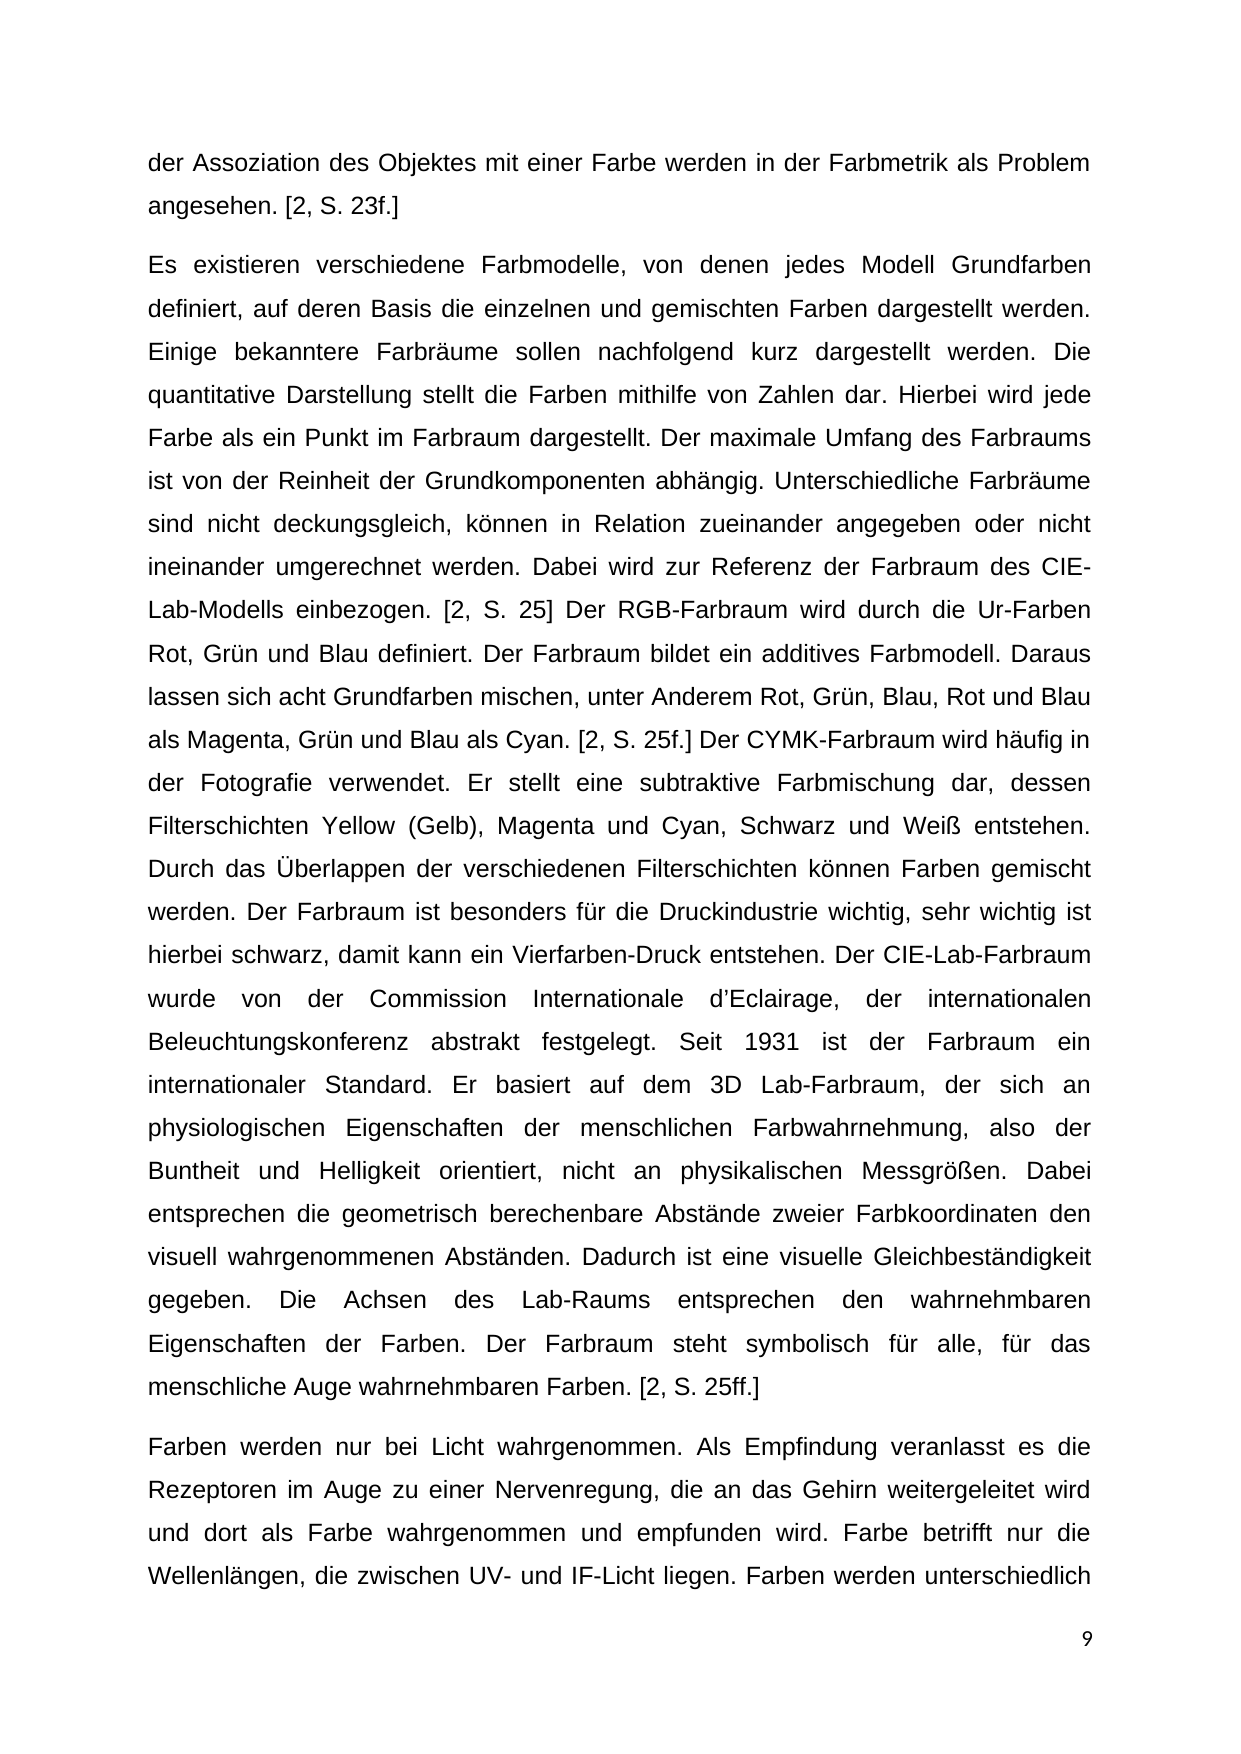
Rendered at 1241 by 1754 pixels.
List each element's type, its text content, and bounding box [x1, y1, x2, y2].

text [148, 148, 1093, 219]
text Es existieren verschiedene Farbmodelle, von denen jedes Modell Grundfarben definiert, auf deren Basis die einzelnen und gemischten Farben dargestellt werden. Einige bekanntere Farbräume sollen nachfolgend kurz dargestellt werden. Die quantitative Darstellung stellt die Farben mithilfe von Zahlen dar. Hierbei wird jede Farbe als ein Punkt im Farbraum dargestellt. Der maximale Umfang des Farbraums ist von der Reinheit der Grundkomponenten abhängig. Unterschiedliche Farbräume sind nicht deckungsgleich, können in Relation zueinander angegeben oder nicht ineinander umgerechnet werden. Dabei wird zur Referenz der Farbraum des CIE-Lab-Modells einbezogen. [2, S. 25] Der RGB-Farbraum wird durch die Ur-Farben Rot, Grün und Blau definiert. Der Farbraum bildet ein additives Farbmodell. Daraus lassen sich acht Grundfarben mischen, unter Anderem Rot, Grün, Blau, Rot und Blau als Magenta, Grün und Blau als Cyan. [2, S. 25f.] Der CYMK-Farbraum wird häufig in der Fotografie verwendet. Er stellt eine subtraktive Farbmischung dar, dessen Filterschichten Yellow (Gelb), Magenta und Cyan, Schwarz und Weiß entstehen. Durch das Überlappen der verschiedenen Filterschichten können Farben gemischt werden. Der Farbraum ist besonders für die Druckindustrie wichtig, sehr wichtig ist hierbei schwarz, damit kann ein Vierfarben-Druck entstehen. Der CIE-Lab-Farbraum wurde von der Commission Internationale d’Eclairage, der internationalen Beleuchtungskonferenz abstrakt festgelegt. Seit 1931 ist der Farbraum ein internationaler Standard. Er basiert auf dem 3D Lab-Farbraum, der sich an physiologischen Eigenschaften der menschlichen Farbwahrnehmung, also der Buntheit und Helligkeit orientiert, nicht an physikalischen Messgrößen. Dabei entsprechen die geometrisch berechenbare Abstände zweier Farbkoordinaten den visuell wahrgenommenen Abständen. Dadurch ist eine visuelle Gleichbeständigkeit gegeben. Die Achsen des Lab-Raums entsprechen den wahrnehmbaren Eigenschaften der Farben. Der Farbraum steht symbolisch für alle, für das menschliche Auge wahrnehmbaren Farben. [2, S. 25ff.] [148, 251, 1093, 1401]
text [148, 1432, 1093, 1590]
